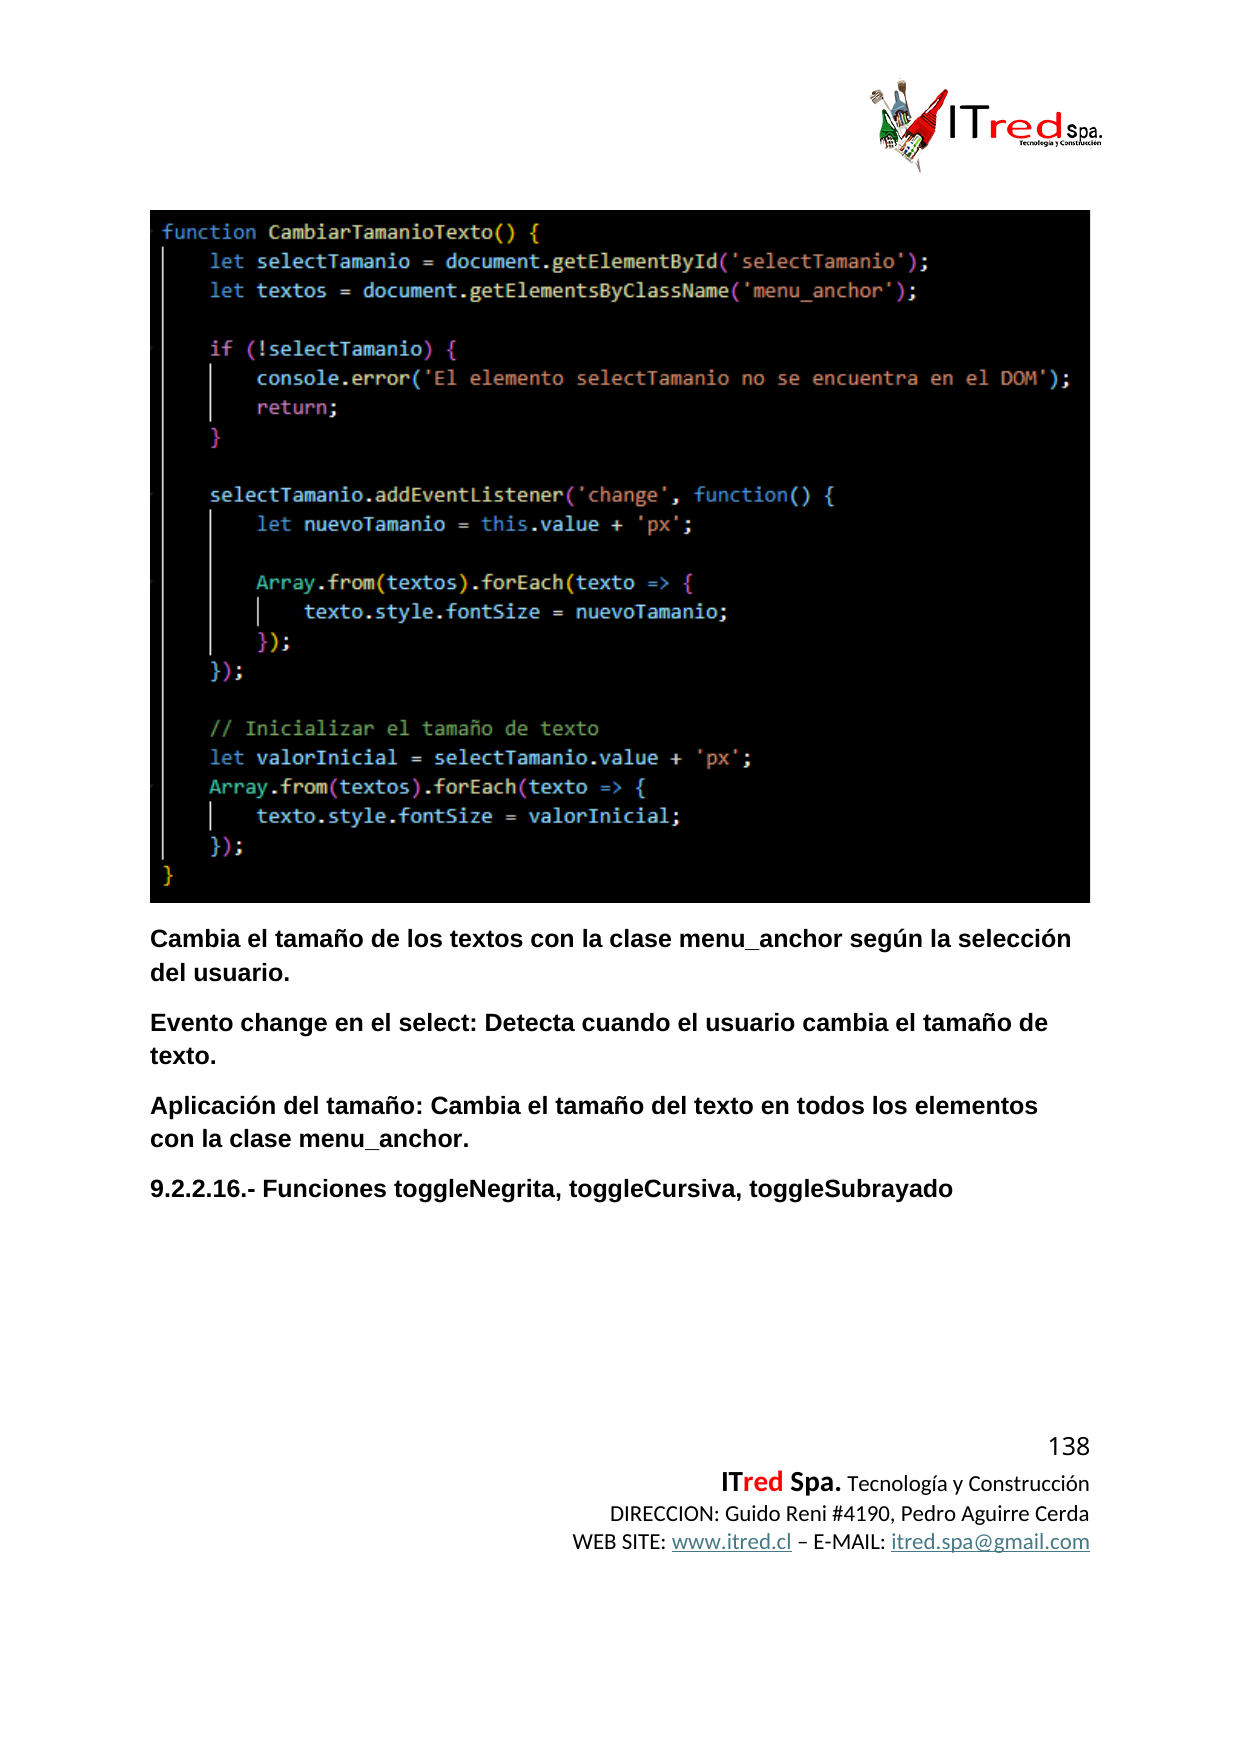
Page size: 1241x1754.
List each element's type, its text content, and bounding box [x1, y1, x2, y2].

picture [868, 77, 1102, 174]
text Aplicación del tamaño: Cambia el tamaño del texto en todos los elementos con la clase menu_anchor. [150, 1091, 1090, 1153]
text 9.2.2.16.- Funciones toggleNegrita, toggleCursiva, toggleSubrayado [150, 1174, 1090, 1203]
picture [150, 210, 1091, 903]
text Cambia el tamaño de los textos con la clase menu_anchor según la selección del usuario. [150, 924, 1090, 987]
text Evento change en el select: Detecta cuando el usuario cambia el tamaño de texto. [150, 1008, 1090, 1070]
